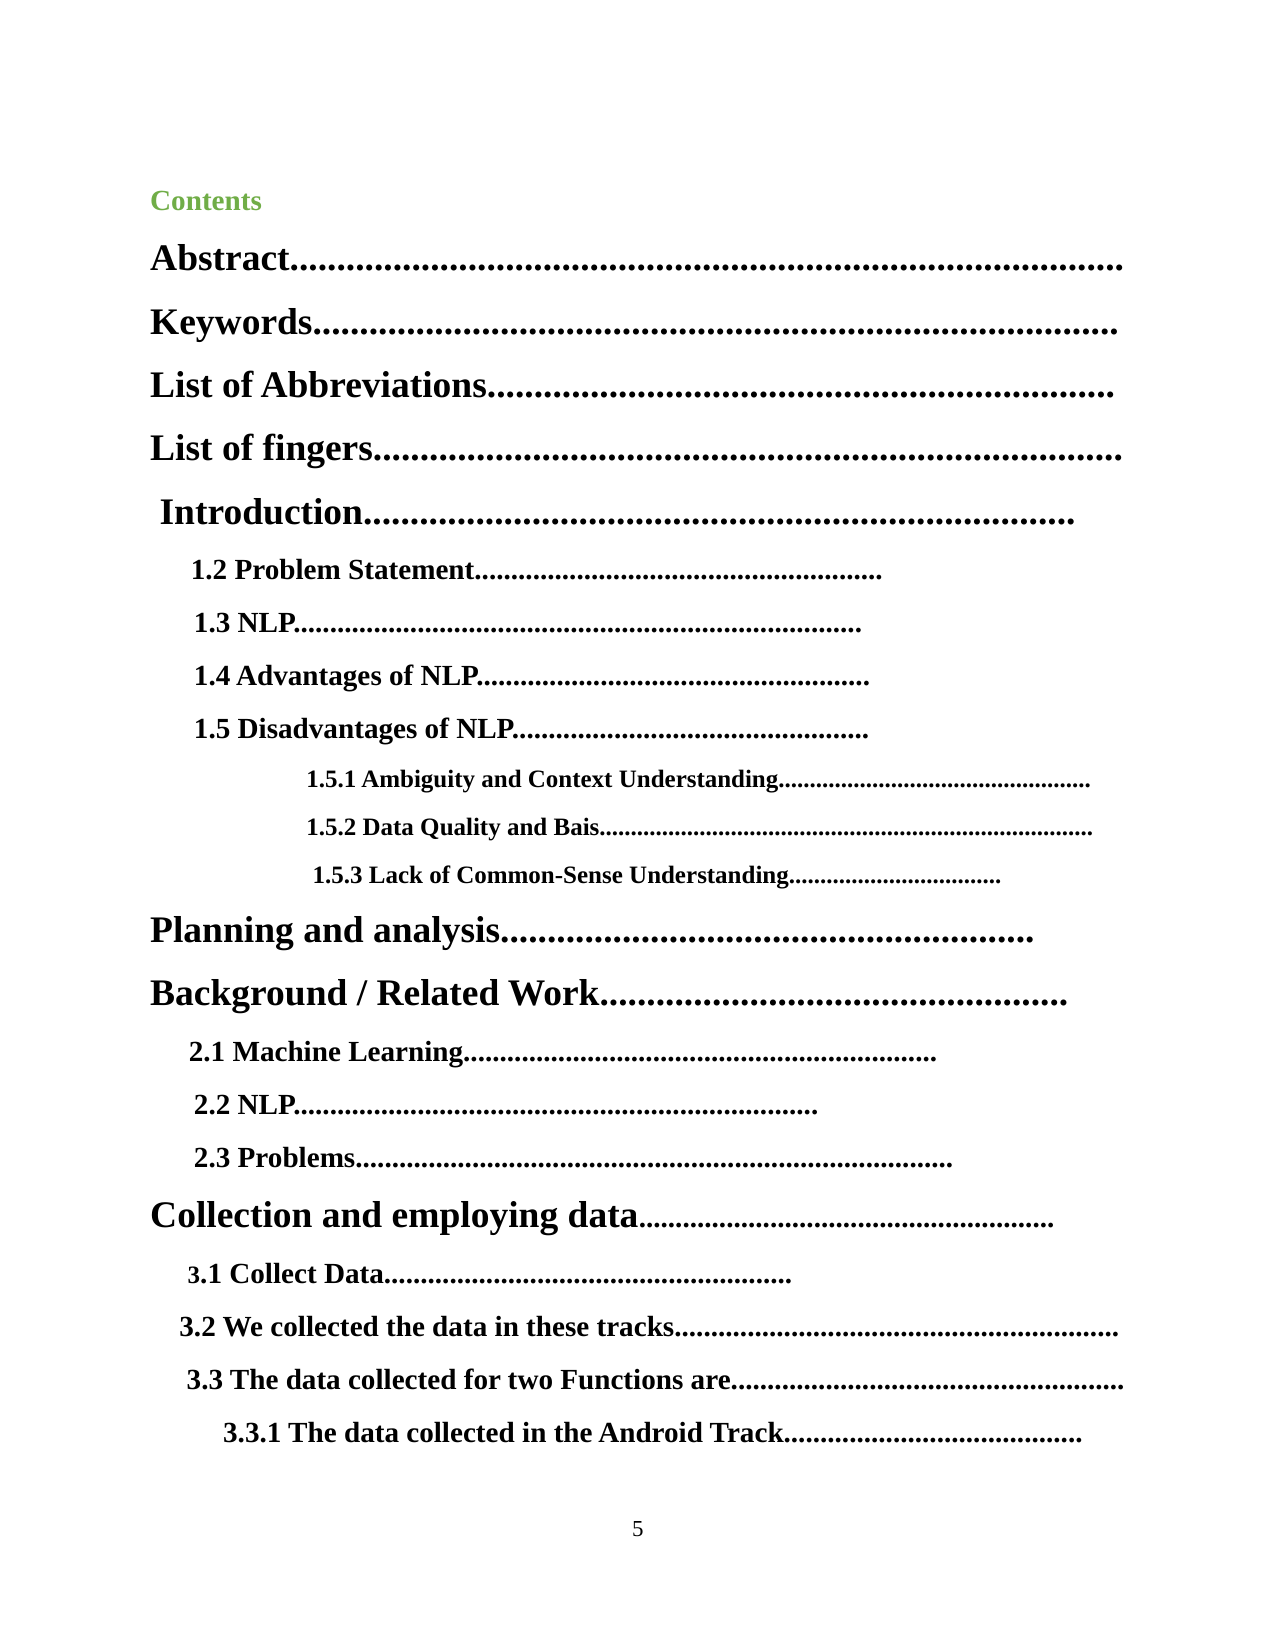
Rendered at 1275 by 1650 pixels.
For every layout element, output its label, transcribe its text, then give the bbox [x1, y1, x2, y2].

text Collection and employing data......................................................... [150, 1193, 1133, 1236]
text 3.1 Collect Data........................................................ [150, 1256, 1133, 1290]
text Introduction............................................................................ [150, 489, 1133, 532]
text Planning and analysis......................................................... [150, 907, 1133, 951]
text 2.1 Machine Learning................................................................. [150, 1034, 1133, 1068]
text Contents [150, 183, 1133, 216]
text Keywords...................................................................................... [150, 299, 1133, 342]
text 1.4 Advantages of NLP...................................................... [150, 658, 1133, 692]
text Abstract......................................................................................... [150, 236, 1133, 279]
text 1.5.3 Lack of Common-Sense Understanding.................................. [150, 860, 1133, 888]
text List of fingers................................................................................ [150, 426, 1133, 469]
text 3.3 The data collected for two Functions are...................................................... [150, 1362, 1133, 1396]
text 2.3 Problems.................................................................................. [150, 1140, 1133, 1173]
text 2.2 NLP........................................................................ [150, 1087, 1133, 1121]
text 3.2 We collected the data in these tracks............................................................. [150, 1309, 1133, 1343]
text 3.3.1 The data collected in the Android Track......................................... [150, 1415, 1133, 1448]
text 1.5 Disadvantages of NLP................................................. [150, 711, 1133, 745]
text List of Abbreviations................................................................... [150, 362, 1133, 406]
text Background / Related Work.................................................. [150, 971, 1133, 1014]
text 1.3 NLP.............................................................................. [150, 605, 1133, 639]
text 1.5.1 Ambiguity and Context Understanding.................................................. [150, 764, 1133, 793]
text 1.2 Problem Statement........................................................ [150, 552, 1133, 586]
text 1.5.2 Data Quality and Bais............................................................................... [150, 812, 1133, 841]
